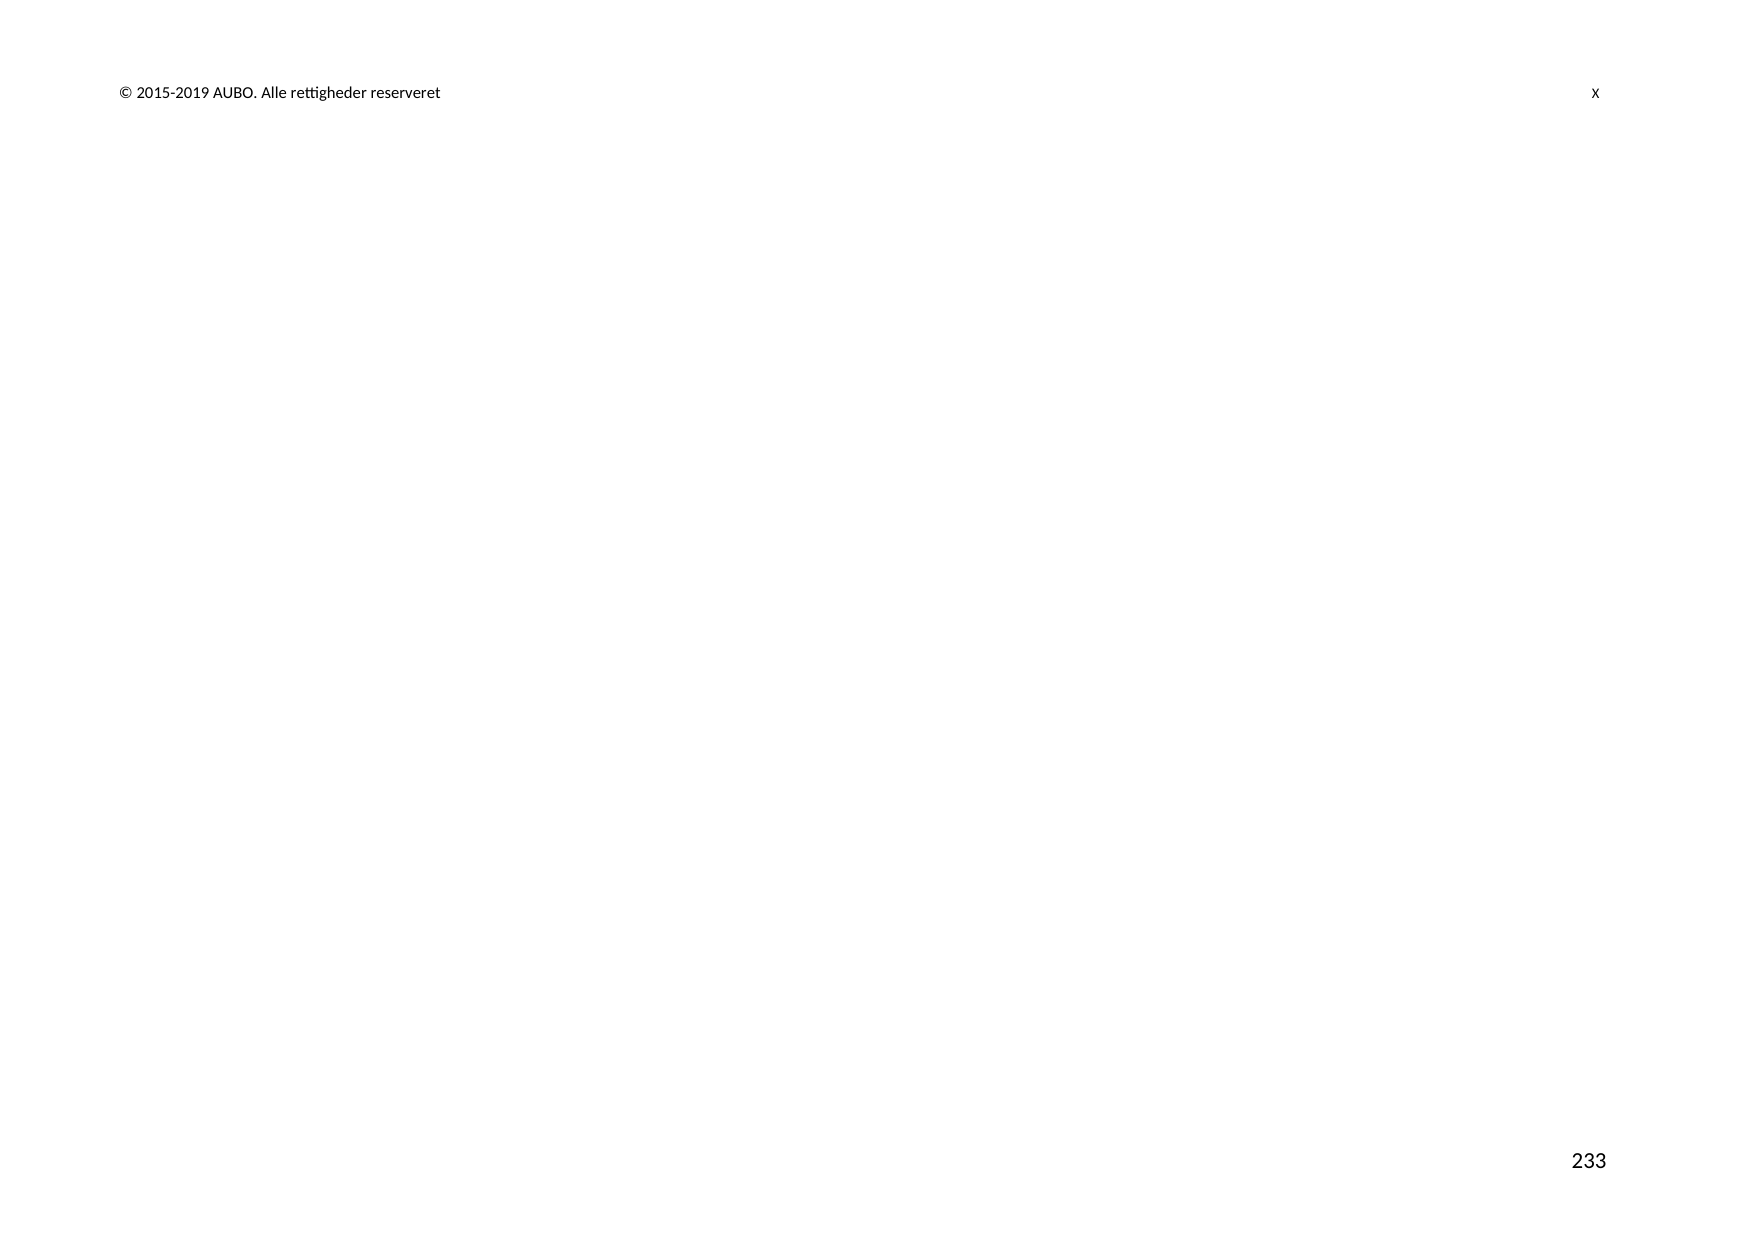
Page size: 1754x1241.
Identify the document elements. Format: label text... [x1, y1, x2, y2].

text © 2015-2019 AUBO. Alle rettigheder reserveret X [119, 83, 1606, 103]
